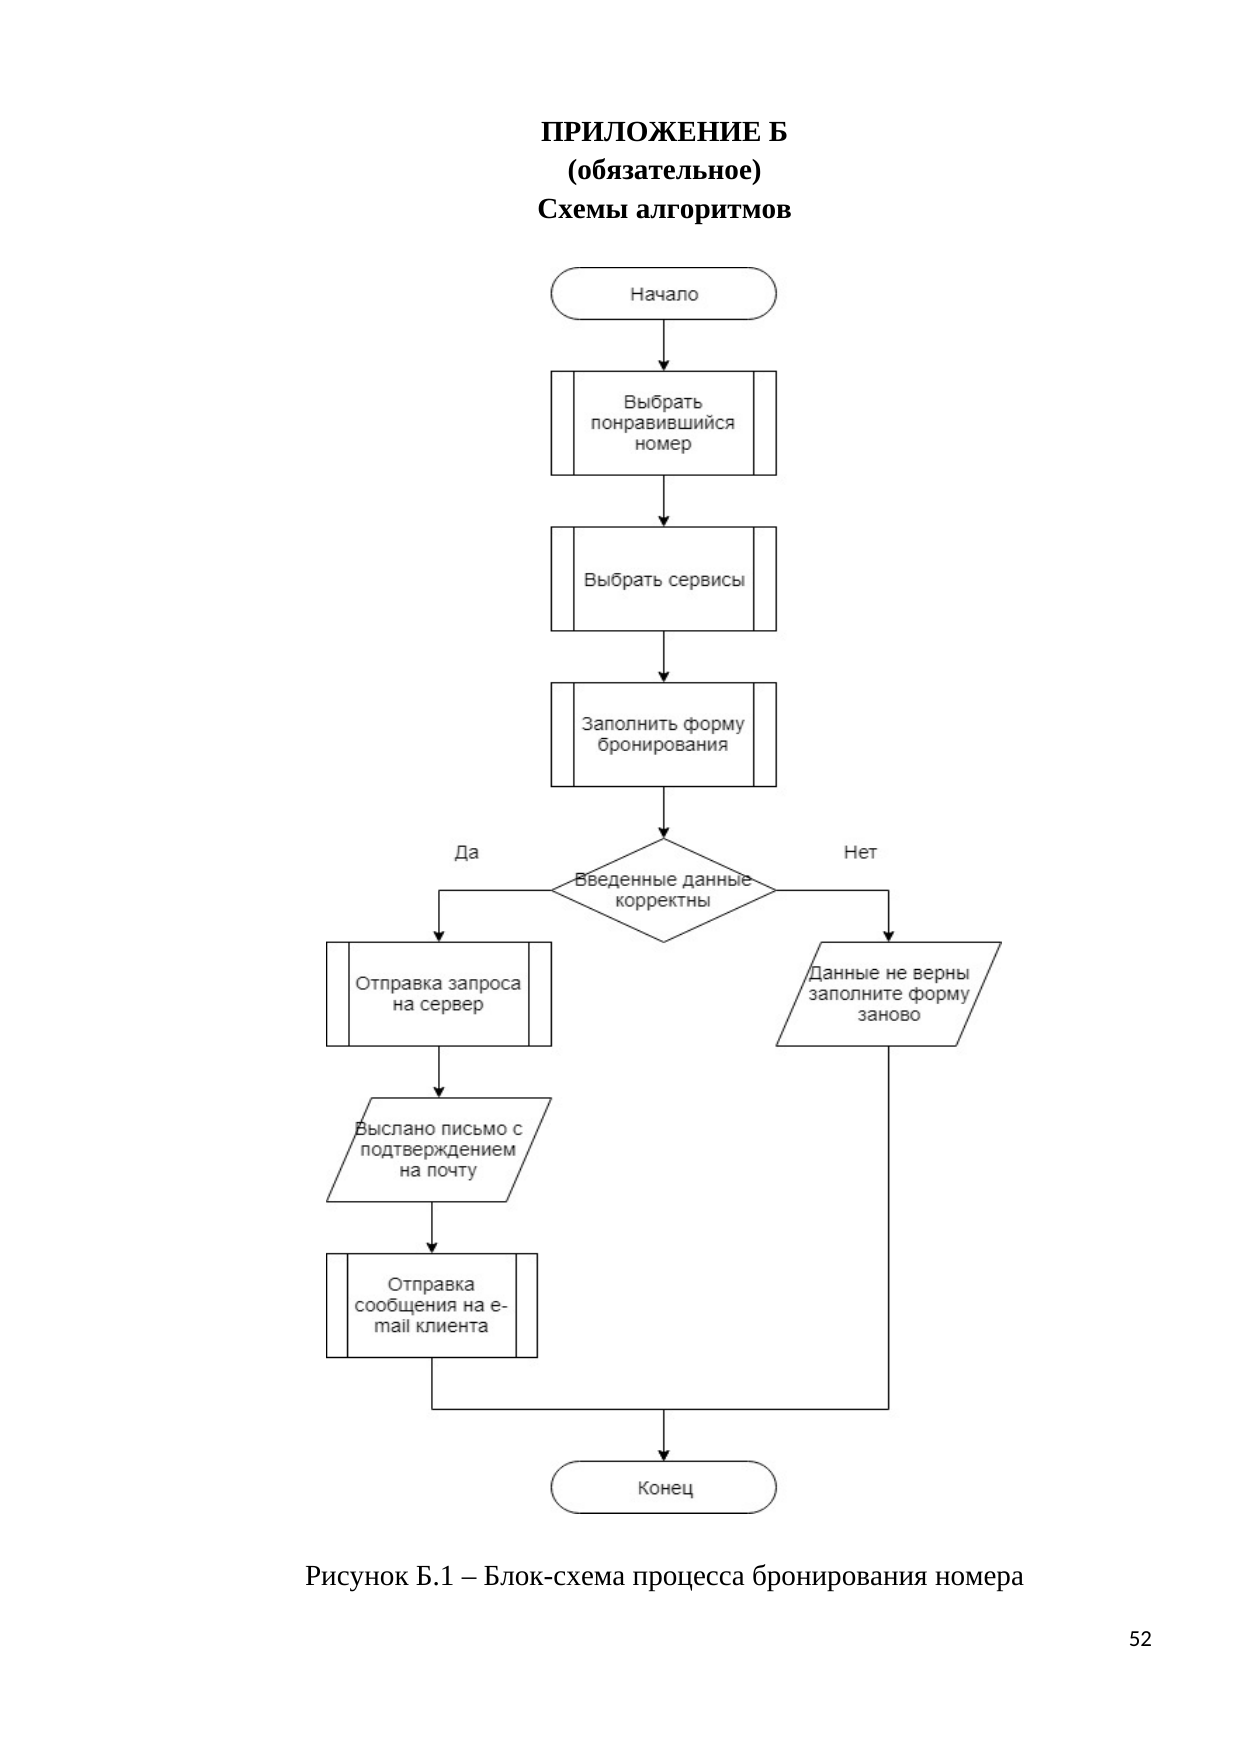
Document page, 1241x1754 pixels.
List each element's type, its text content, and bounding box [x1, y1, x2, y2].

text (обязательное) [177, 152, 1152, 186]
picture [326, 267, 1002, 1514]
text Рисунок Б.1 – Блок-схема процесса бронирования номера [177, 1558, 1152, 1591]
subtitle ПРИЛОЖЕНИЕ Б [177, 114, 1152, 147]
text Схемы алгоритмов [177, 191, 1152, 224]
